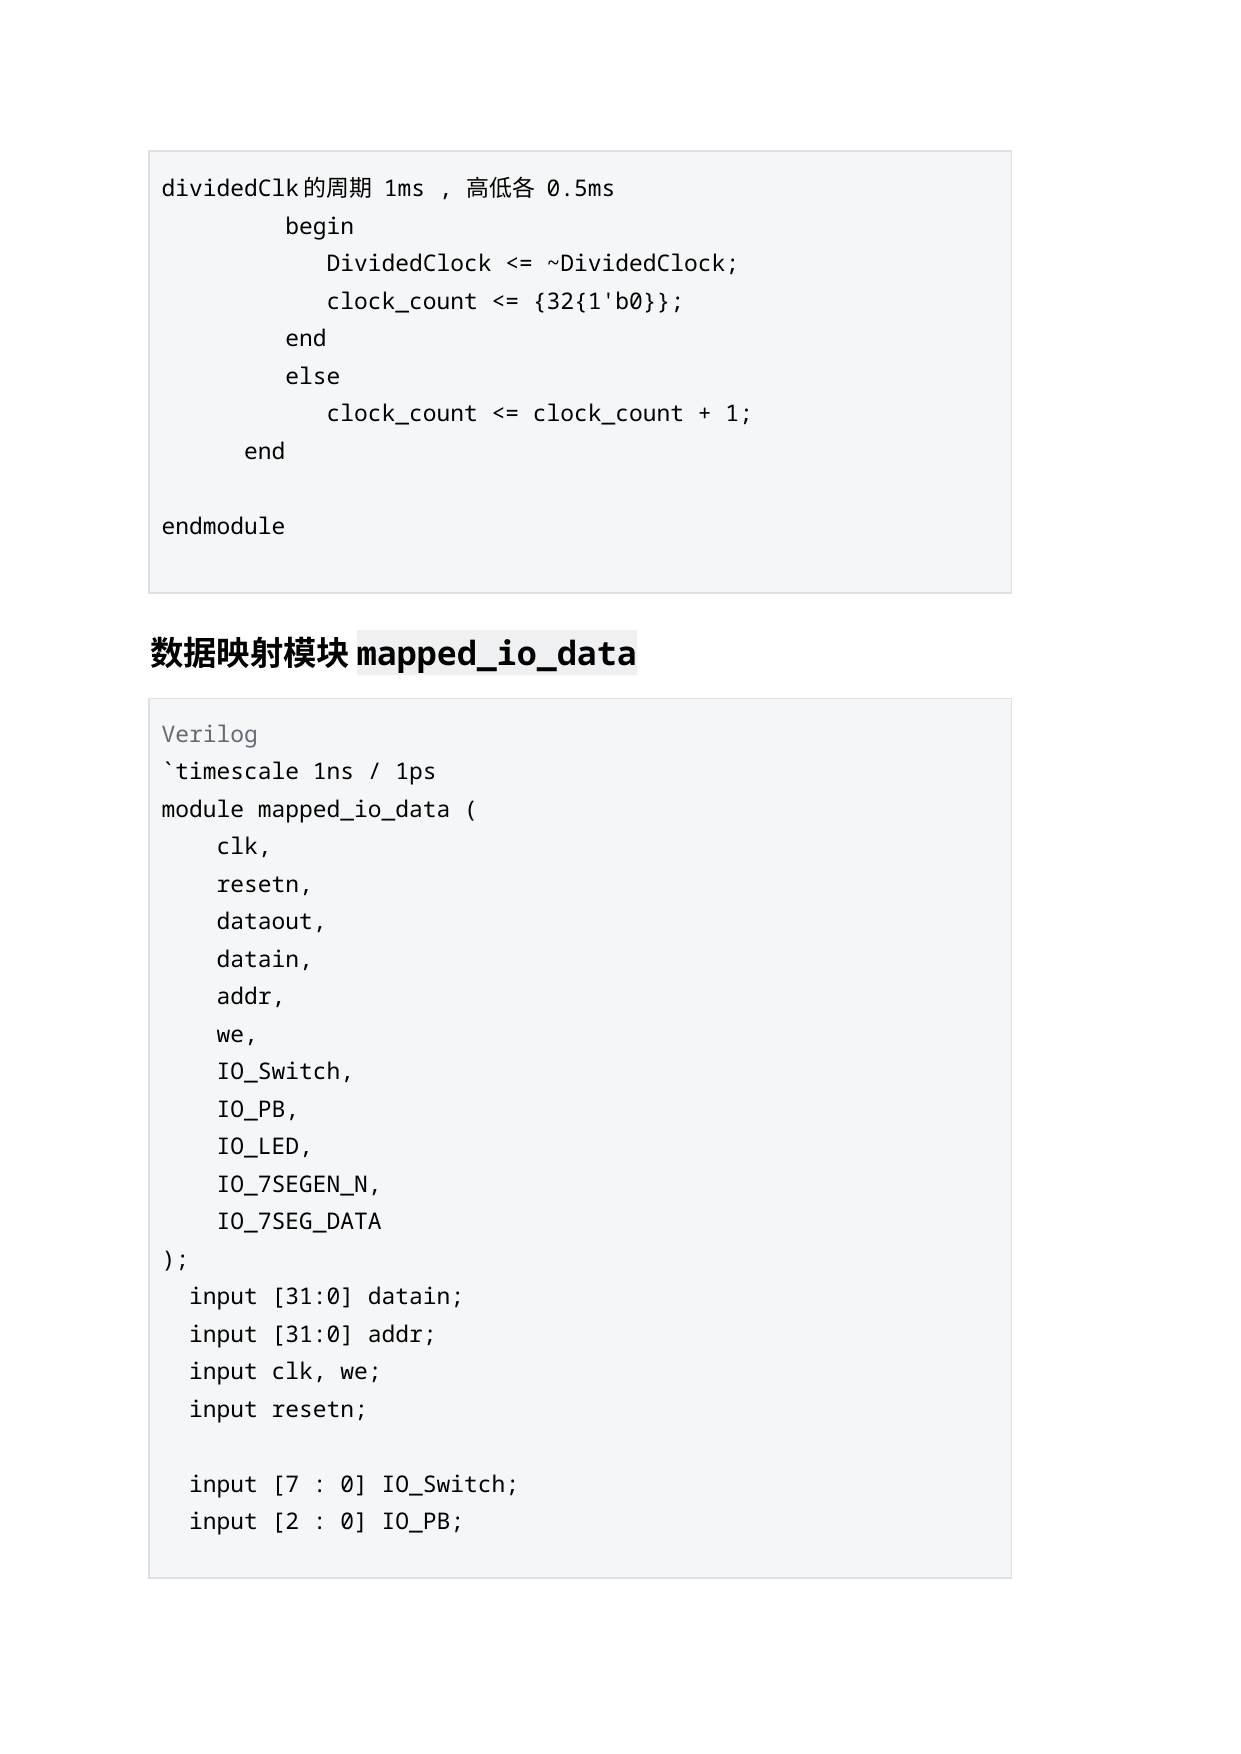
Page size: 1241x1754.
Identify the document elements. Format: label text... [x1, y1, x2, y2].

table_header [150, 152, 1011, 592]
text 数据映射模块mapped_io_data [150, 627, 1090, 675]
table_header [150, 699, 1011, 1577]
